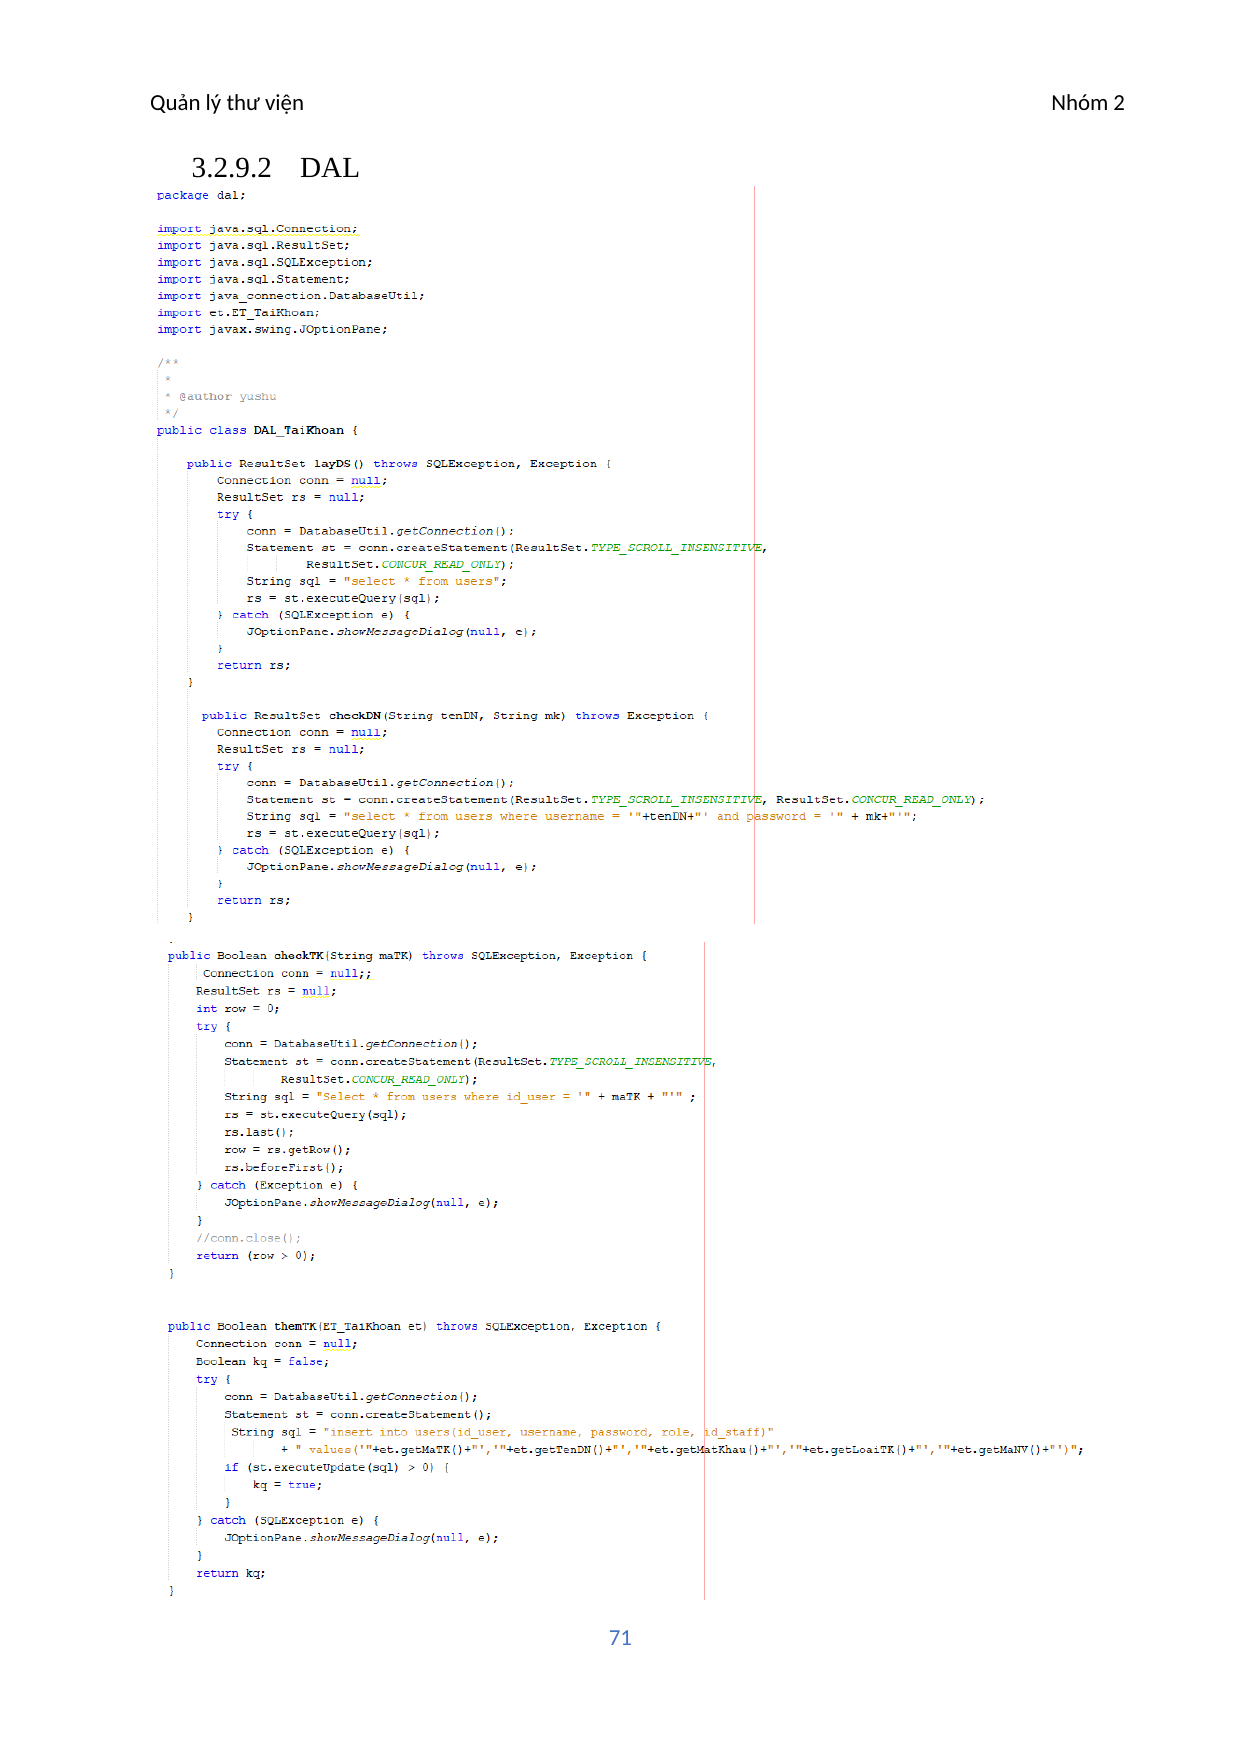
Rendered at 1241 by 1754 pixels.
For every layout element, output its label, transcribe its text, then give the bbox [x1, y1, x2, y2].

picture [150, 186, 998, 924]
picture [150, 942, 1091, 1600]
subtitle DAL [156, 150, 1090, 183]
